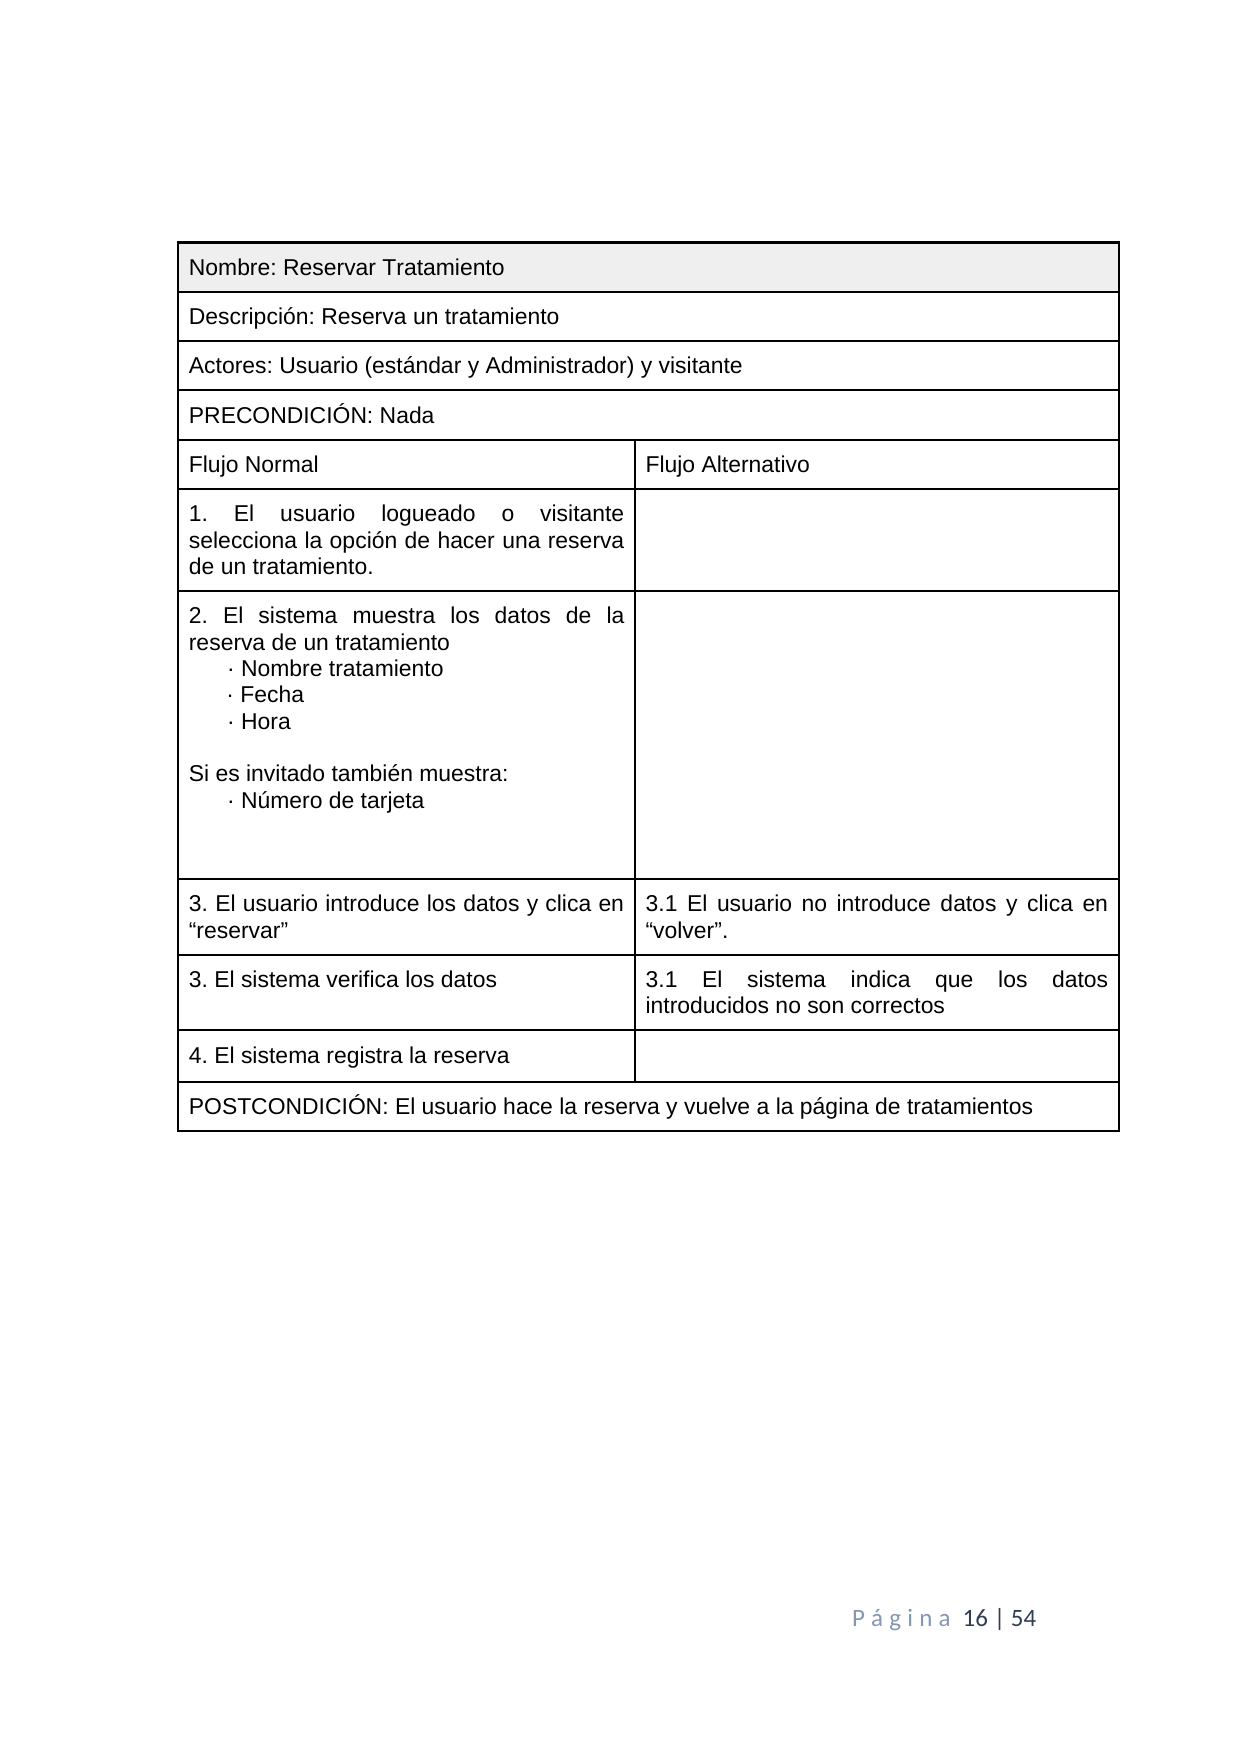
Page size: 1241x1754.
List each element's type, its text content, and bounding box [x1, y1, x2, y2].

table_cell Descripción: Reserva un tratamiento [179, 293, 1118, 340]
table_cell 3. El usuario introduce los datos y clica en “reservar” [179, 880, 634, 953]
table_cell PRECONDICIÓN: Nada [179, 391, 1118, 438]
table_cell POSTCONDICIÓN: El usuario hace la reserva y vuelve a la página de tratamientos [179, 1083, 1118, 1130]
table_cell 3. El sistema verifica los datos [179, 956, 634, 1029]
table_cell Flujo Normal [179, 441, 634, 488]
table_cell 3.1 El sistema indica que los datos introducidos no son correctos [636, 956, 1118, 1029]
table_cell [636, 490, 1118, 590]
table_cell 3.1 El usuario no introduce datos y clica en “volver”. [636, 880, 1118, 953]
table_cell [636, 592, 1118, 878]
table_cell Actores: Usuario (estándar y Administrador) y visitante [179, 342, 1118, 389]
table_cell [636, 1031, 1118, 1081]
table_cell Flujo Alternativo [636, 441, 1118, 488]
table_header Nombre: Reservar Tratamiento [179, 244, 1118, 291]
table_cell 2. El sistema muestra los datos de la reserva de un tratamiento · Nombre tratamiento · Fecha · Hora Si es invitado también muestra: · Número de tarjeta [179, 592, 634, 878]
table_cell 4. El sistema registra la reserva [179, 1031, 634, 1081]
table_cell 1. El usuario logueado o visitante selecciona la opción de hacer una reserva de un tratamiento. [179, 490, 634, 590]
